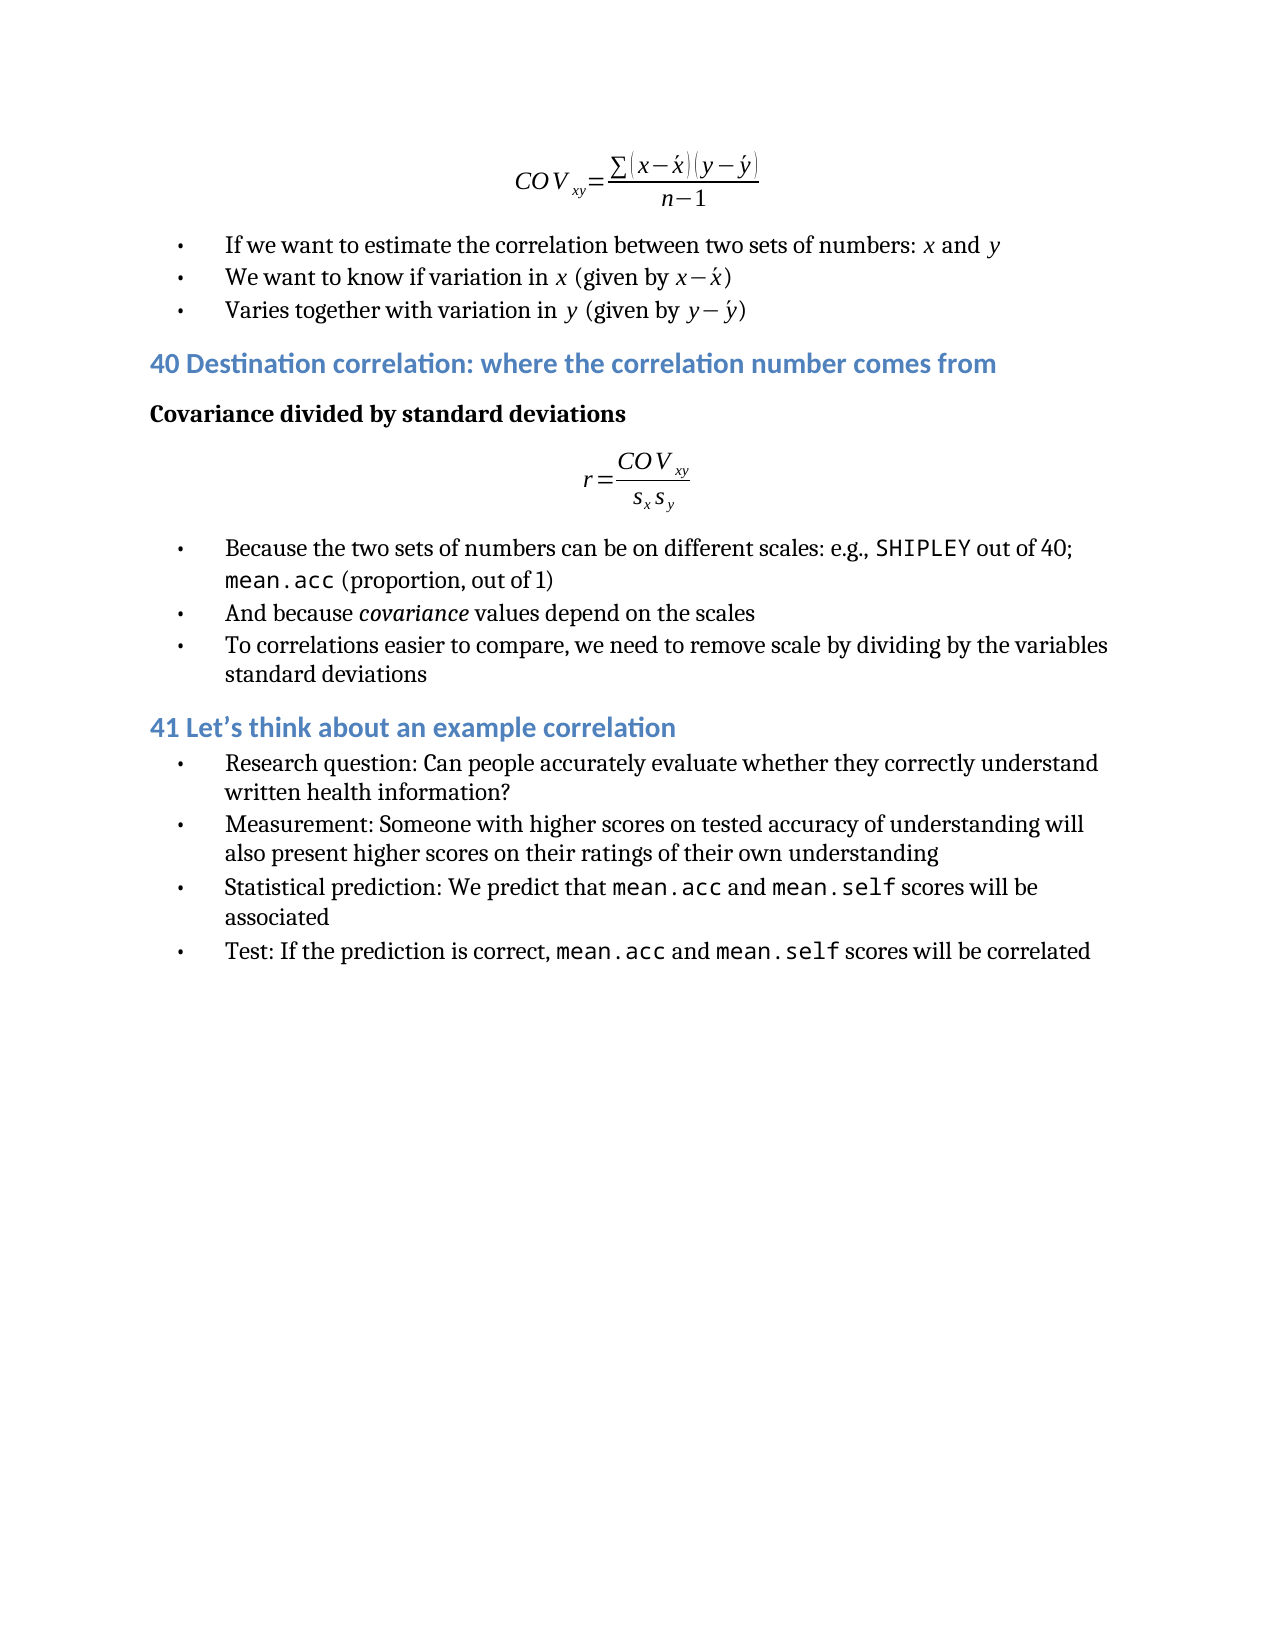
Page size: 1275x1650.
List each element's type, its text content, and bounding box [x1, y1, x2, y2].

list Statistical prediction: We predict that mean.acc and mean.self scores will be associated [175, 871, 1125, 931]
list Measurement: Someone with higher scores on tested accuracy of understanding will also present higher scores on their ratings of their own understanding [175, 810, 1125, 867]
list If we want to estimate the correlation between two sets of numbers: and [175, 231, 1125, 259]
list Research question: Can people accurately evaluate whether they correctly understand written health information? [175, 749, 1125, 806]
subtitle 40 Destination correlation: where the correlation number comes from [150, 345, 1125, 381]
list Varies together with variation in (given by ) [175, 296, 1125, 324]
subtitle 41 Let’s think about an example correlation [150, 709, 1125, 745]
list And because covariance values depend on the scales [175, 598, 1125, 627]
list We want to know if variation in (given by ) [175, 263, 1125, 292]
list Test: If the prediction is correct, mean.acc and mean.self scores will be correlated [175, 935, 1125, 966]
list To correlations easier to compare, we need to remove scale by dividing by the variables standard deviations [175, 631, 1125, 688]
text Covariance divided by standard deviations [150, 400, 1125, 428]
list Because the two sets of numbers can be on different scales: e.g., SHIPLEY out of 40; mean.acc (proportion, out of 1) [175, 532, 1125, 595]
